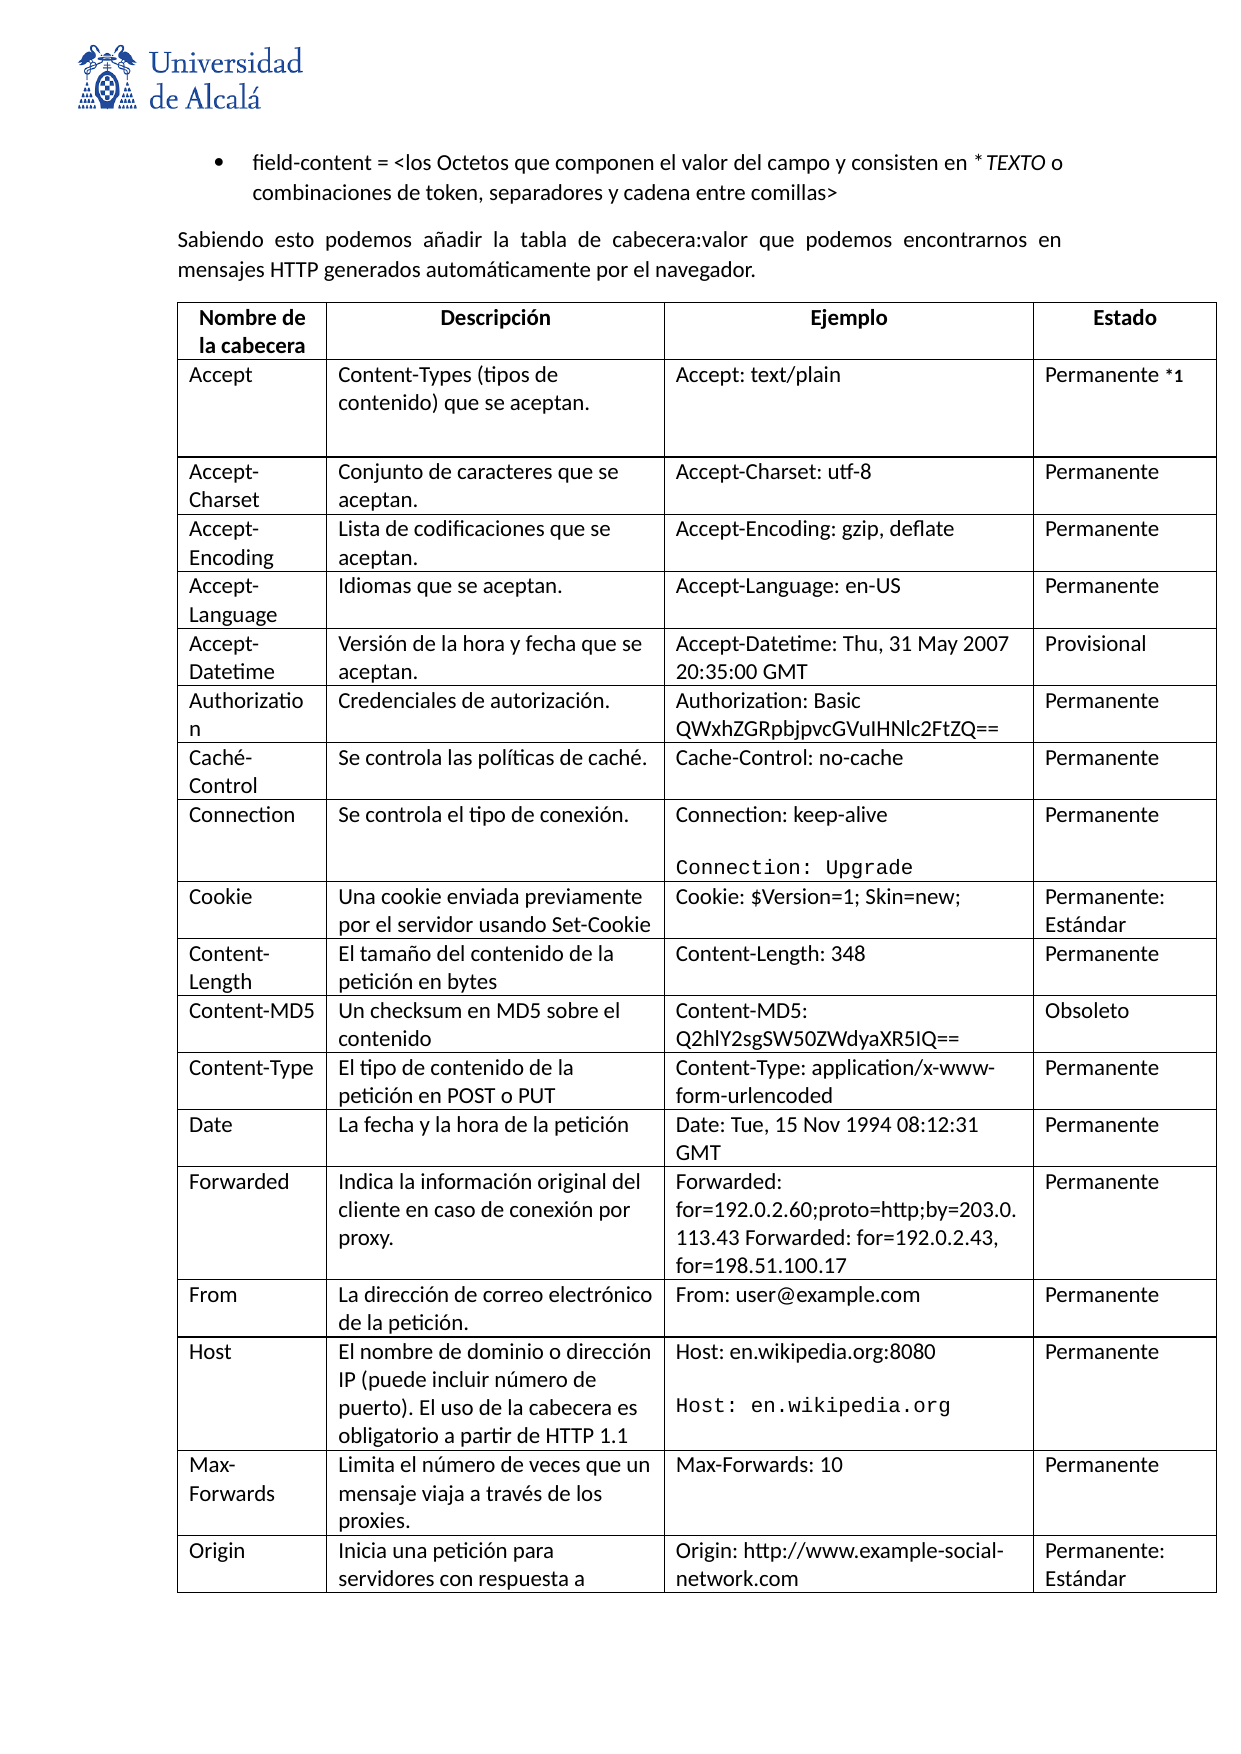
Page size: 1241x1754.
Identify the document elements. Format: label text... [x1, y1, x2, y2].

table_cell Max-Forwards [178, 1451, 326, 1535]
table_cell El tamaño del contenido de la petición en bytes [327, 939, 664, 995]
table_cell El tipo de contenido de la petición en POST o PUT [327, 1053, 664, 1109]
table_cell Indica la información original del cliente en caso de conexión por proxy. [327, 1167, 664, 1279]
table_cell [665, 1536, 1033, 1592]
table_cell La fecha y la hora de la petición [327, 1110, 664, 1166]
table_header Estado [1034, 303, 1216, 359]
table_cell Versión de la hora y fecha que se aceptan. [327, 629, 664, 685]
table_cell Accept-Charset: utf-8 [665, 458, 1033, 513]
list field-content = <los Octetos que componen el valor del campo y consisten en *TEXTO o combinaciones de token, separadores y cadena entre comillas> [215, 148, 1063, 206]
table_cell Permanente [1034, 939, 1216, 995]
table_cell Cache-Control: no-cache [665, 743, 1033, 799]
table_cell Forwarded: for=192.0.2.60;proto=http;by=203.0.113.43 Forwarded: for=192.0.2.43, for=198.51.100.17 [665, 1167, 1033, 1279]
table_cell Permanente [1034, 1280, 1216, 1336]
table_cell Accept: text/plain [665, 360, 1033, 456]
table_cell Content-MD5: Q2hlY2sgSW50ZWdyaXR5IQ== [665, 996, 1033, 1052]
table_cell Accept-Encoding [178, 515, 326, 571]
table_header Descripción [327, 303, 664, 359]
table_cell Caché-Control [178, 743, 326, 799]
table_cell Permanente [1034, 1451, 1216, 1535]
table_cell Se controla las políticas de caché. [327, 743, 664, 799]
table_cell Accept [178, 360, 326, 456]
table_cell Authorization [178, 686, 326, 742]
table_cell Host [178, 1338, 326, 1449]
table_cell Permanente [1034, 743, 1216, 799]
table_cell Cookie [178, 882, 326, 938]
table_cell Connection: keep-alive Connection: Upgrade [665, 800, 1033, 881]
table_cell Cookie: $Version=1; Skin=new; [665, 882, 1033, 938]
table_cell Accept-Language: en-US [665, 572, 1033, 628]
table_cell Date [178, 1110, 326, 1166]
table_cell Limita el número de veces que un mensaje viaja a través de los proxies. [327, 1451, 664, 1535]
table_cell Permanente [1034, 515, 1216, 571]
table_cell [1034, 1536, 1216, 1592]
table_cell Content-Type [178, 1053, 326, 1109]
table_cell Permanente *1 [1034, 360, 1216, 456]
table_cell Permanente [1034, 800, 1216, 881]
picture [71, 36, 310, 117]
table_cell Forwarded [178, 1167, 326, 1279]
table_cell Connection [178, 800, 326, 881]
table_cell Content-Length [178, 939, 326, 995]
table_cell Accept-Encoding: gzip, deflate [665, 515, 1033, 571]
table_cell Conjunto de caracteres que se aceptan. [327, 458, 664, 513]
table_cell Accept-Datetime [178, 629, 326, 685]
table_cell Permanente [1034, 1167, 1216, 1279]
table_cell Content-Length: 348 [665, 939, 1033, 995]
table_cell Obsoleto [1034, 996, 1216, 1052]
table_cell Accept-Charset [178, 458, 326, 513]
table_cell Permanente [1034, 1338, 1216, 1449]
table_cell El nombre de dominio o dirección IP (puede incluir número de puerto). El uso de la cabecera es obligatorio a partir de HTTP 1.1 [327, 1338, 664, 1449]
table_cell Lista de codificaciones que se aceptan. [327, 515, 664, 571]
table_cell Provisional [1034, 629, 1216, 685]
table_cell Permanente [1034, 572, 1216, 628]
table_cell From: user@example.com [665, 1280, 1033, 1336]
table_cell Permanente [1034, 686, 1216, 742]
table_cell Permanente [1034, 1053, 1216, 1109]
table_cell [327, 1536, 664, 1592]
table_cell Se controla el tipo de conexión. [327, 800, 664, 881]
table_cell Authorization: Basic QWxhZGRpbjpvcGVuIHNlc2FtZQ== [665, 686, 1033, 742]
table_cell Un checksum en MD5 sobre el contenido [327, 996, 664, 1052]
table_cell Origin [178, 1536, 326, 1592]
table_cell La dirección de correo electrónico de la petición. [327, 1280, 664, 1336]
table_cell Accept-Language [178, 572, 326, 628]
table_cell Permanente: Estándar [1034, 882, 1216, 938]
table_cell Permanente [1034, 1110, 1216, 1166]
table_cell Host: en.wikipedia.org:8080 Host: en.wikipedia.org [665, 1338, 1033, 1449]
table_cell Una cookie enviada previamente por el servidor usando Set-Cookie [327, 882, 664, 938]
table_cell Permanente [1034, 458, 1216, 513]
table_cell Credenciales de autorización. [327, 686, 664, 742]
table_cell Date: Tue, 15 Nov 1994 08:12:31 GMT [665, 1110, 1033, 1166]
table_cell Max-Forwards: 10 [665, 1451, 1033, 1535]
text Sabiendo esto podemos añadir la tabla de cabecera:valor que podemos encontrarnos en mensajes HTTP generados automáticamente por el navegador. [177, 225, 1063, 283]
table_cell Idiomas que se aceptan. [327, 572, 664, 628]
table_cell Content-Types (tipos de contenido) que se aceptan. [327, 360, 664, 456]
table_cell From [178, 1280, 326, 1336]
table_header Ejemplo [665, 303, 1033, 359]
table_cell Accept-Datetime: Thu, 31 May 2007 20:35:00 GMT [665, 629, 1033, 685]
table_header Nombre de la cabecera [178, 303, 326, 359]
table_cell Content-MD5 [178, 996, 326, 1052]
table_cell Content-Type: application/x-www-form-urlencoded [665, 1053, 1033, 1109]
